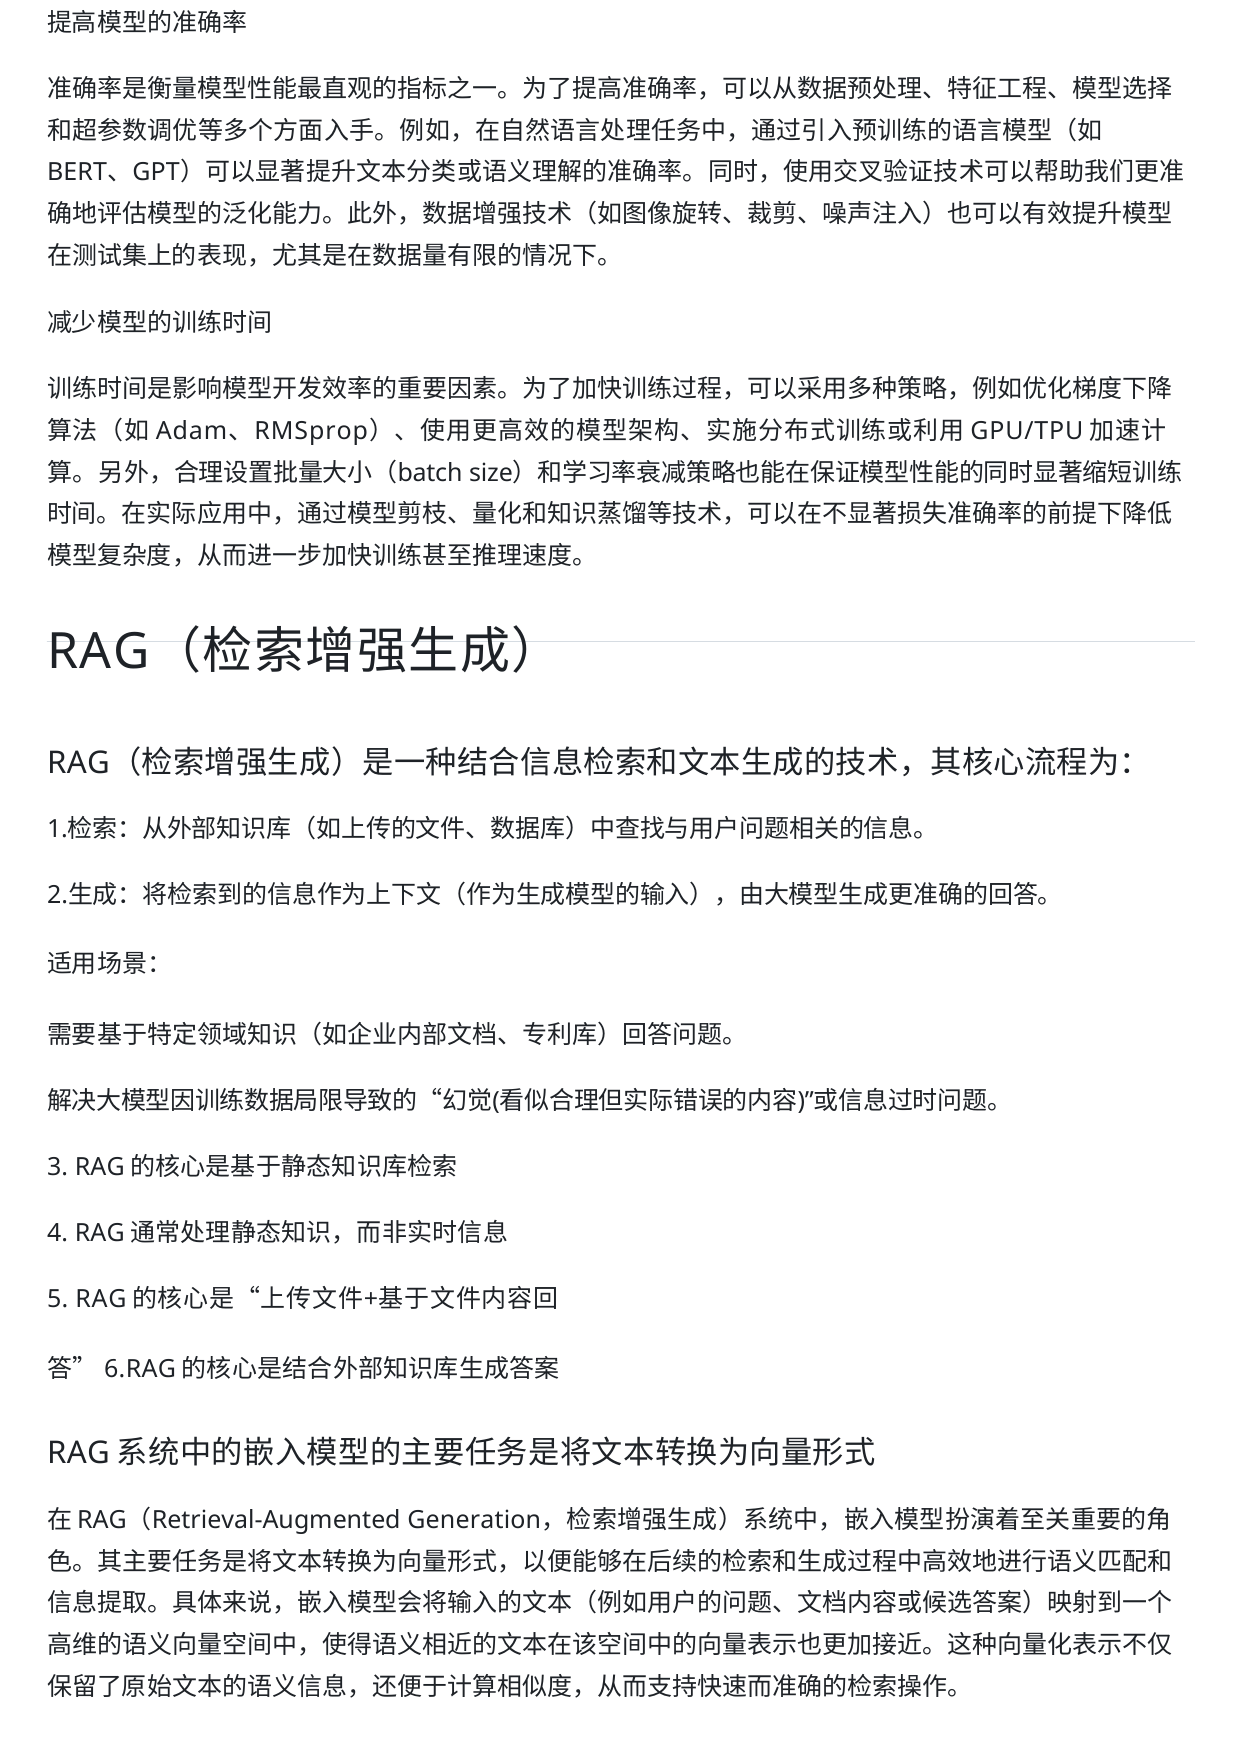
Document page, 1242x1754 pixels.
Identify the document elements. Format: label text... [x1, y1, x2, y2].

text 训练时间是影响模型开发效率的重要因素。为了加快训练过程，可以采用多种策略，例如优化梯度下降算法（如Adam、RMSprop）、使用更高效的模型架构、实施分布式训练或利用GPU/TPU加速计算。另外，合理设置批量大小（batch size）和学习率衰减策略也能在保证模型性能的同时显著缩短训练时间。在实际应用中，通过模型剪枝、量化和知识蒸馏等技术，可以在不显著损失准确率的前提下降低模型复杂度，从而进一步加快训练甚至推理速度。 [47, 369, 1183, 572]
text 5. RAG的核心是“上传文件+基于文件内容回答” 6.RAG的核心是结合外部知识库生成答案 [47, 1279, 597, 1385]
text RAG（检索增强生成） [47, 611, 1241, 684]
text 4. RAG通常处理静态知识，而非实时信息 [47, 1213, 1241, 1249]
text RAG（检索增强生成）是一种结合信息检索和文本生成的技术，其核心流程为： [47, 737, 1241, 782]
text 准确率是衡量模型性能最直观的指标之一。为了提高准确率，可以从数据预处理、特征工程、模型选择和超参数调优等多个方面入手。例如，在自然语言处理任务中，通过引入预训练的语言模型（如BERT、GPT）可以显著提升文本分类或语义理解的准确率。同时，使用交叉验证技术可以帮助我们更准确地评估模型的泛化能力。此外，数据增强技术（如图像旋转、裁剪、噪声注入）也可以有效提升模型在测试集上的表现，尤其是在数据量有限的情况下。 [47, 68, 1191, 271]
text 1.检索：从外部知识库（如上传的文件、数据库）中查找与用户问题相关的信息。 [47, 809, 1241, 845]
text 2.生成：将检索到的信息作为上下文（作为生成模型的输入），由大模型生成更准确的回答。适用场景： [47, 875, 1067, 980]
text 在RAG（Retrieval-Augmented Generation，检索增强生成）系统中，嵌入模型扮演着至关重要的角色。其主要任务是将文本转换为向量形式，以便能够在后续的检索和生成过程中高效地进行语义匹配和信息提取。具体来说，嵌入模型会将输入的文本（例如用户的问题、文档内容或候选答案）映射到一个高维的语义向量空间中，使得语义相近的文本在该空间中的向量表示也更加接近。这种向量化表示不仅保留了原始文本的语义信息，还便于计算相似度，从而支持快速而准确的检索操作。 [47, 1499, 1187, 1702]
text 需要基于特定领域知识（如企业内部文档、专利库）回答问题。 [47, 1014, 1241, 1050]
text 3. RAG的核心是基于静态知识库检索 [47, 1146, 1241, 1183]
text 提高模型的准确率 [47, 2, 1241, 38]
text 解决大模型因训练数据局限导致的“幻觉(看似合理但实际错误的内容)”或信息过时问题。 [47, 1080, 1241, 1117]
text 减少模型的训练时间 [47, 302, 1241, 338]
text RAG系统中的嵌入模型的主要任务是将文本转换为向量形式 [47, 1427, 1241, 1473]
